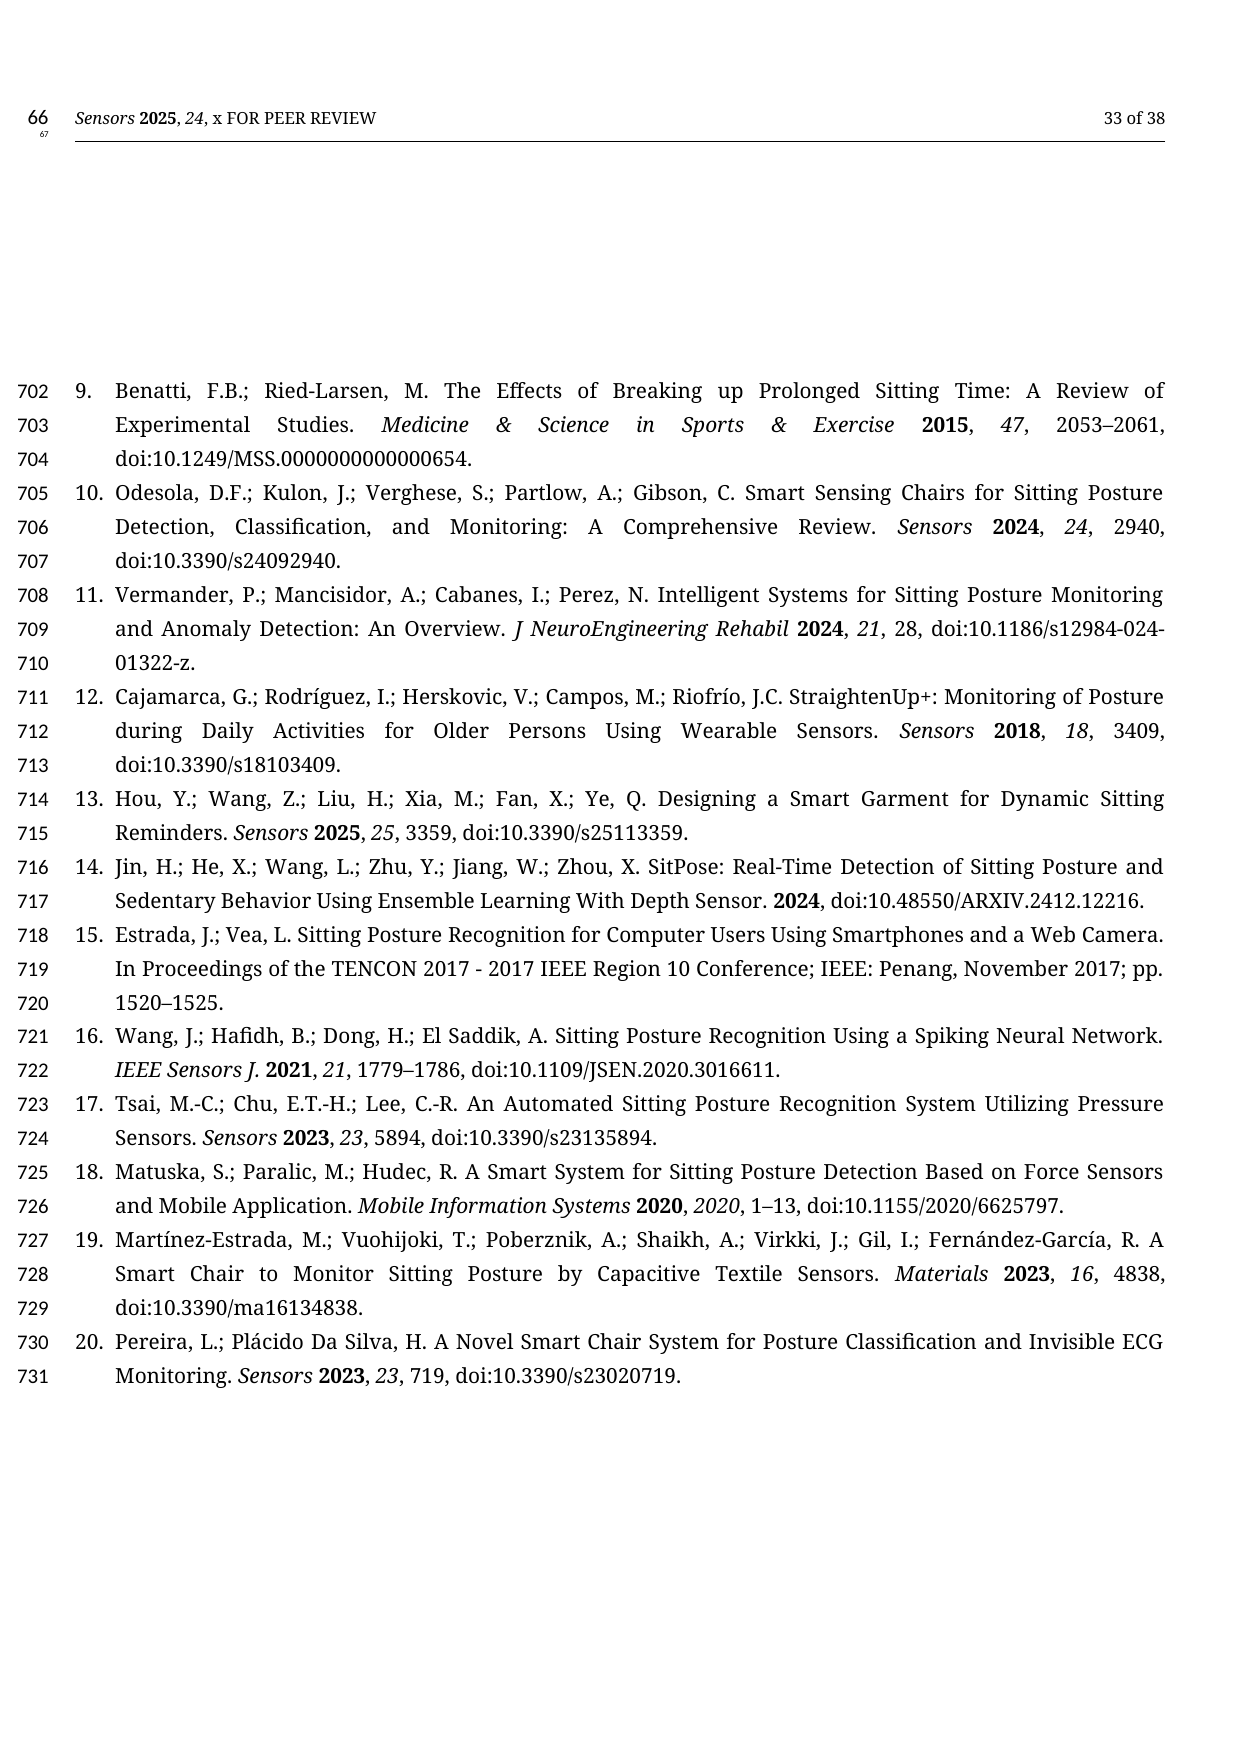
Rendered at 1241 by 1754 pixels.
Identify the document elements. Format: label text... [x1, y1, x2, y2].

text 12. Cajamarca, G.; Rodríguez, I.; Herskovic, V.; Campos, M.; Riofrío, J.C. StraightenUp+: Monitoring of Posture during Daily Activities for Older Persons Using Wearable Sensors. Sensors 2018, 18, 3409, doi:10.3390/s18103409. [75, 679, 1165, 781]
text 17. Tsai, M.-C.; Chu, E.T.-H.; Lee, C.-R. An Automated Sitting Posture Recognition System Utilizing Pressure Sensors. Sensors 2023, 23, 5894, doi:10.3390/s23135894. [75, 1087, 1165, 1155]
text 13. Hou, Y.; Wang, Z.; Liu, H.; Xia, M.; Fan, X.; Ye, Q. Designing a Smart Garment for Dynamic Sitting Reminders. Sensors 2025, 25, 3359, doi:10.3390/s25113359. [75, 781, 1165, 849]
text 15. Estrada, J.; Vea, L. Sitting Posture Recognition for Computer Users Using Smartphones and a Web Camera. In Proceedings of the TENCON 2017 - 2017 IEEE Region 10 Conference; IEEE: Penang, November 2017; pp. 1520–1525. [75, 917, 1165, 1019]
text 10. Odesola, D.F.; Kulon, J.; Verghese, S.; Partlow, A.; Gibson, C. Smart Sensing Chairs for Sitting Posture Detection, Classification, and Monitoring: A Comprehensive Review. Sensors 2024, 24, 2940, doi:10.3390/s24092940. [75, 476, 1165, 577]
text 18. Matuska, S.; Paralic, M.; Hudec, R. A Smart System for Sitting Posture Detection Based on Force Sensors and Mobile Application. Mobile Information Systems 2020, 2020, 1–13, doi:10.1155/2020/6625797. [75, 1155, 1165, 1223]
text 14. Jin, H.; He, X.; Wang, L.; Zhu, Y.; Jiang, W.; Zhou, X. SitPose: Real-Time Detection of Sitting Posture and Sedentary Behavior Using Ensemble Learning With Depth Sensor. 2024, doi:10.48550/ARXIV.2412.12216. [75, 849, 1165, 917]
text 9. Benatti, F.B.; Ried-Larsen, M. The Effects of Breaking up Prolonged Sitting Time: A Review of Experimental Studies. Medicine & Science in Sports & Exercise 2015, 47, 2053–2061, doi:10.1249/MSS.0000000000000654. [75, 374, 1165, 476]
text 20. Pereira, L.; Plácido Da Silva, H. A Novel Smart Chair System for Posture Classification and Invisible ECG Monitoring. Sensors 2023, 23, 719, doi:10.3390/s23020719. [75, 1324, 1165, 1392]
text 19. Martínez-Estrada, M.; Vuohijoki, T.; Poberznik, A.; Shaikh, A.; Virkki, J.; Gil, I.; Fernández-García, R. A Smart Chair to Monitor Sitting Posture by Capacitive Textile Sensors. Materials 2023, 16, 4838, doi:10.3390/ma16134838. [75, 1223, 1165, 1324]
text 11. Vermander, P.; Mancisidor, A.; Cabanes, I.; Perez, N. Intelligent Systems for Sitting Posture Monitoring and Anomaly Detection: An Overview. J NeuroEngineering Rehabil 2024, 21, 28, doi:10.1186/s12984-024-01322-z. [75, 577, 1165, 679]
text 16. Wang, J.; Hafidh, B.; Dong, H.; El Saddik, A. Sitting Posture Recognition Using a Spiking Neural Network. IEEE Sensors J. 2021, 21, 1779–1786, doi:10.1109/JSEN.2020.3016611. [75, 1019, 1165, 1087]
